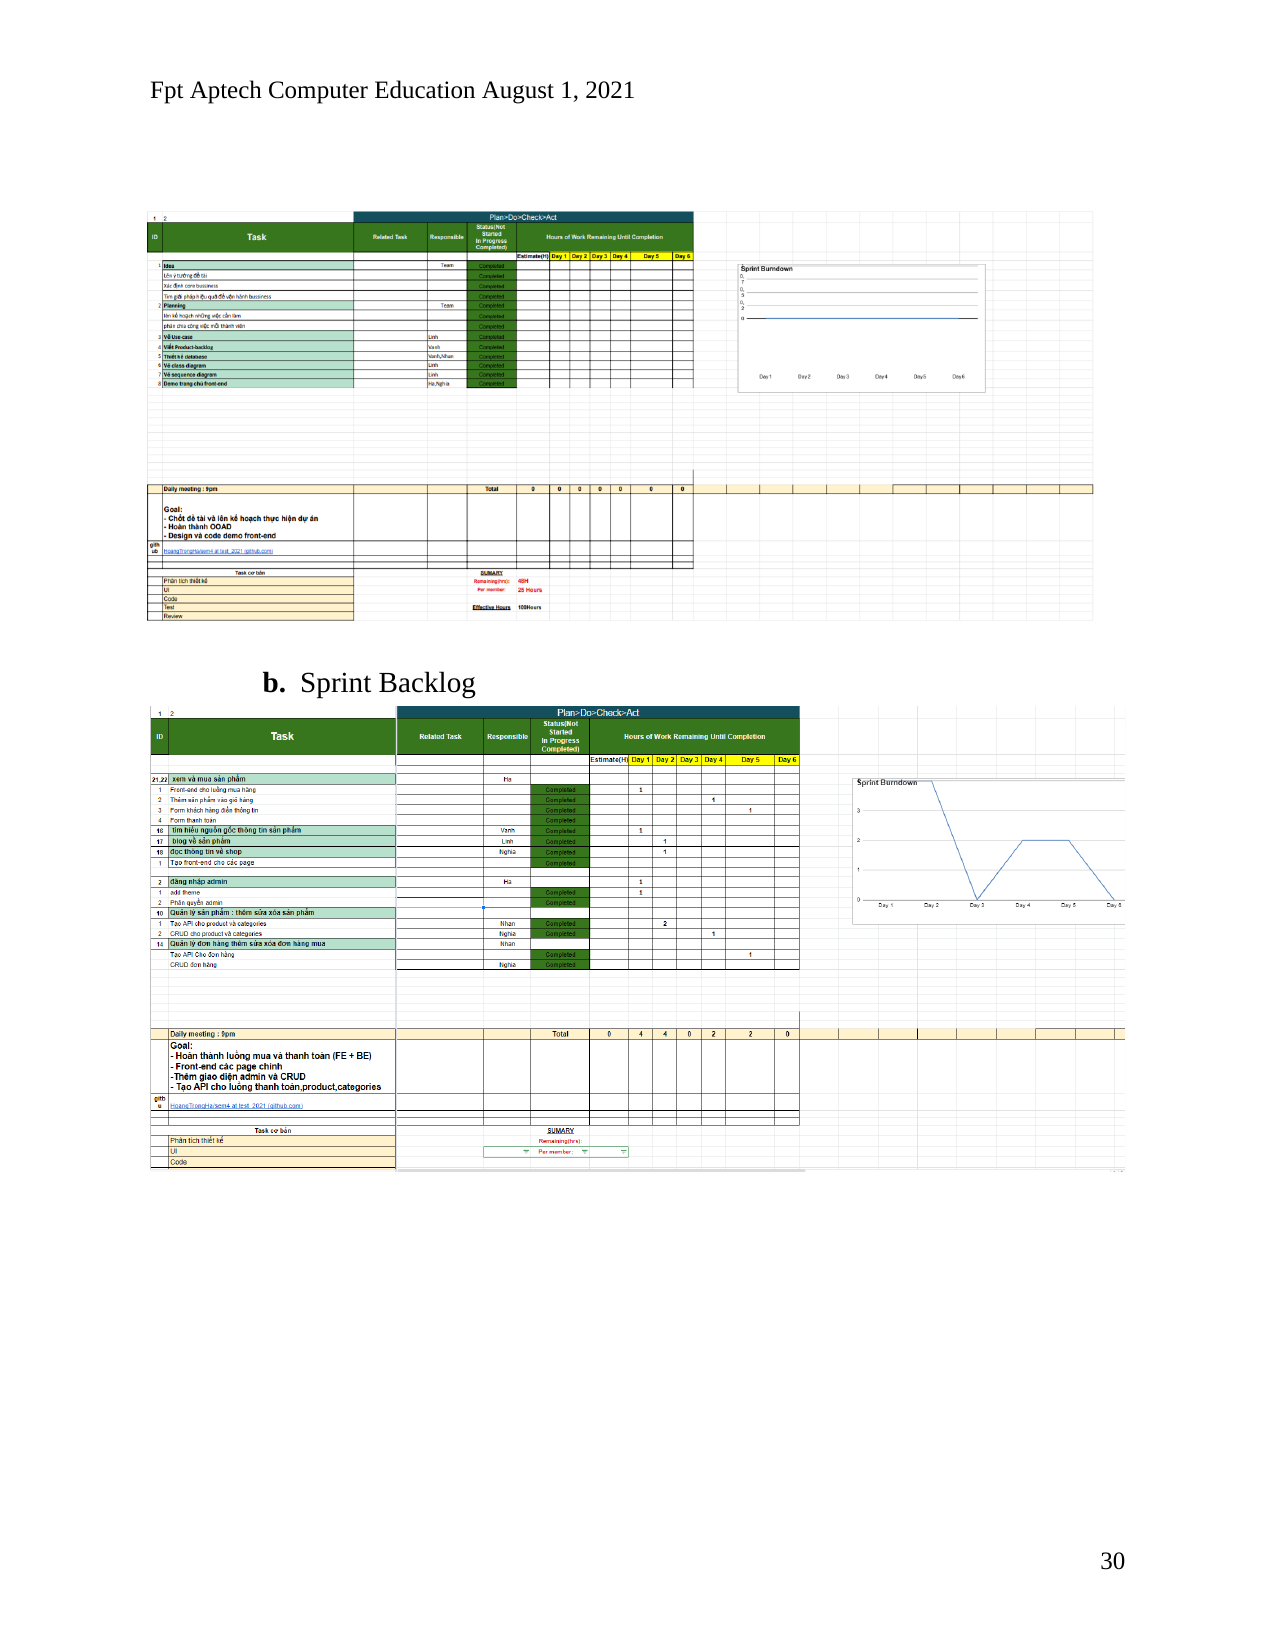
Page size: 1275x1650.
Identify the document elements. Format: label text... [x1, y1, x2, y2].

picture [137, 178, 1113, 665]
picture [150, 706, 1125, 1172]
